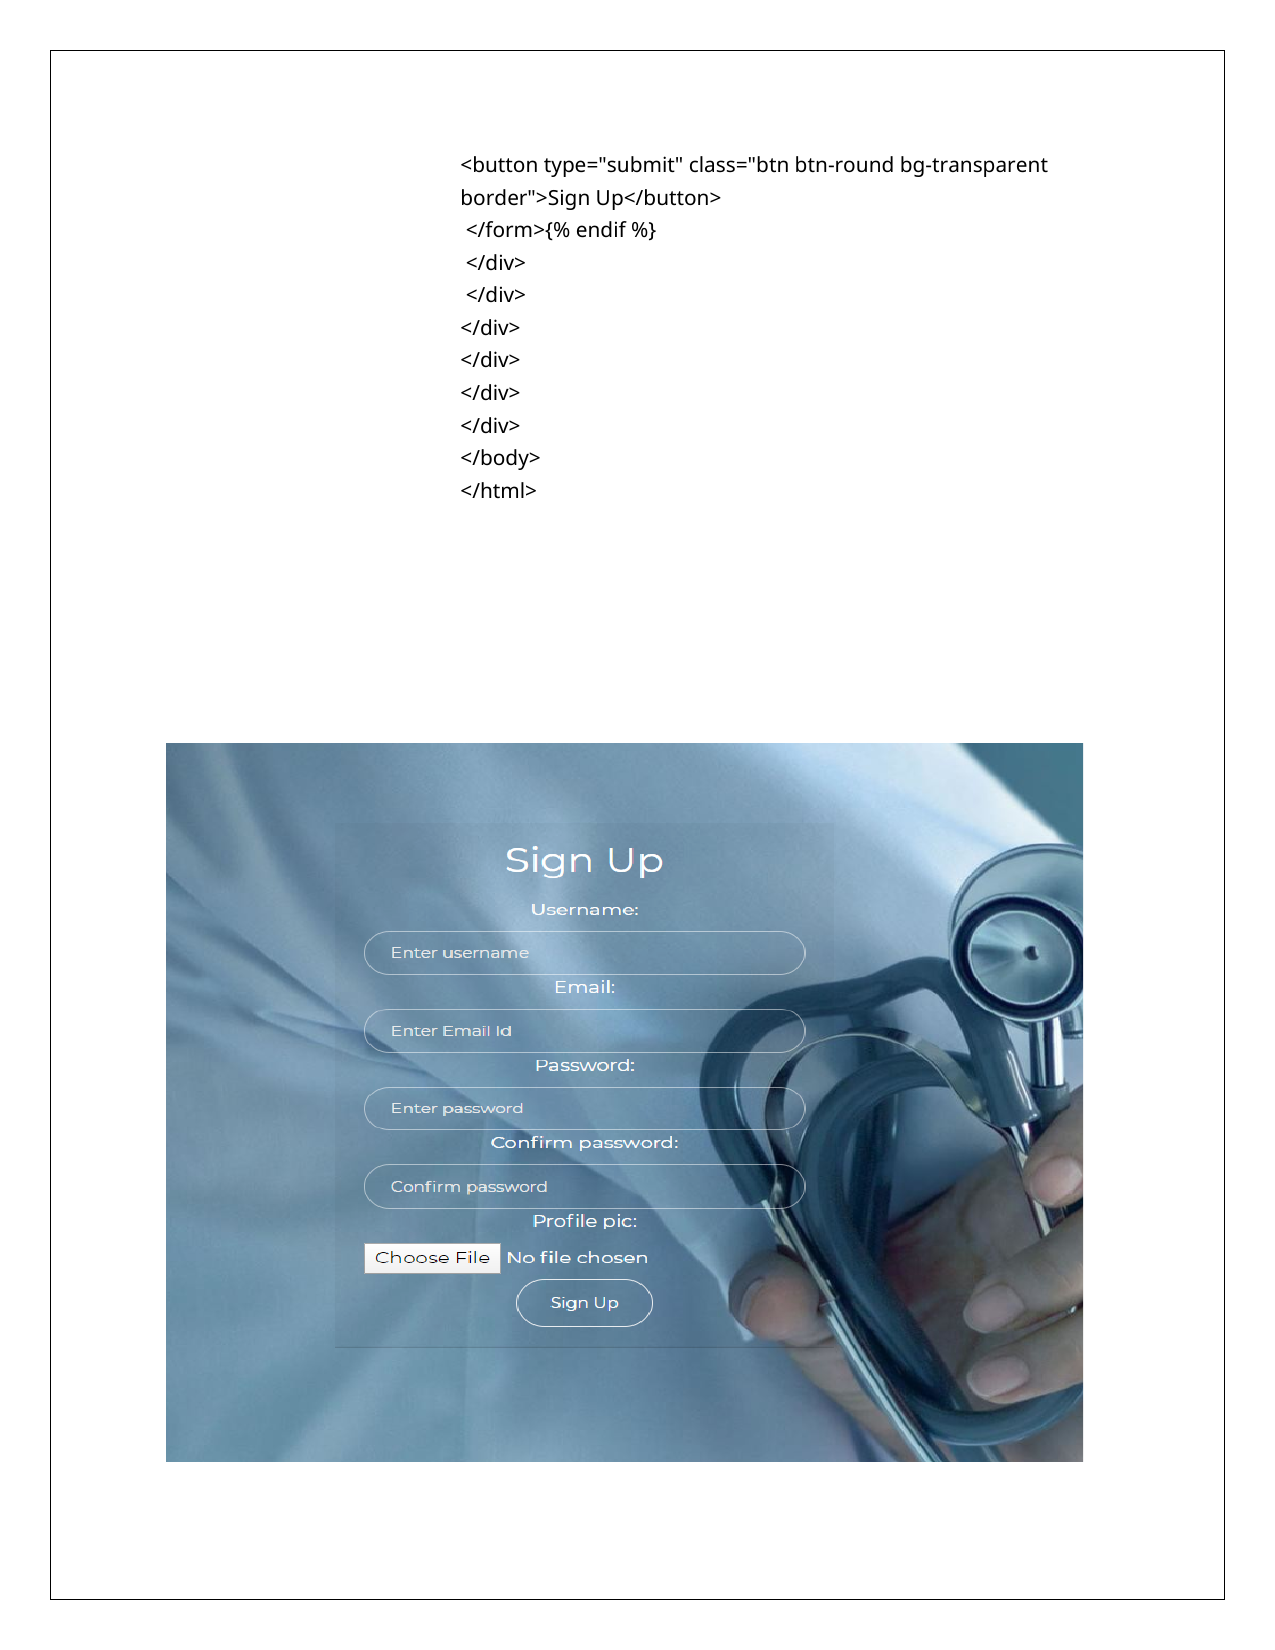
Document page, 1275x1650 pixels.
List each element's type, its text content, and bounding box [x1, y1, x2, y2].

list <button type="submit" class="btn btn-round bg-transparent border">Sign Up</button> [460, 150, 1125, 211]
list </div> [460, 248, 1125, 276]
list </div> [460, 280, 1125, 309]
list </form>{% endif %} [460, 215, 1125, 244]
list </body> [460, 443, 1125, 472]
list </div> [460, 378, 1125, 407]
list </div> [460, 313, 1125, 341]
list </div> [460, 346, 1125, 374]
picture [166, 743, 1084, 1462]
list </div> [460, 411, 1125, 439]
list </html> [460, 476, 1125, 504]
